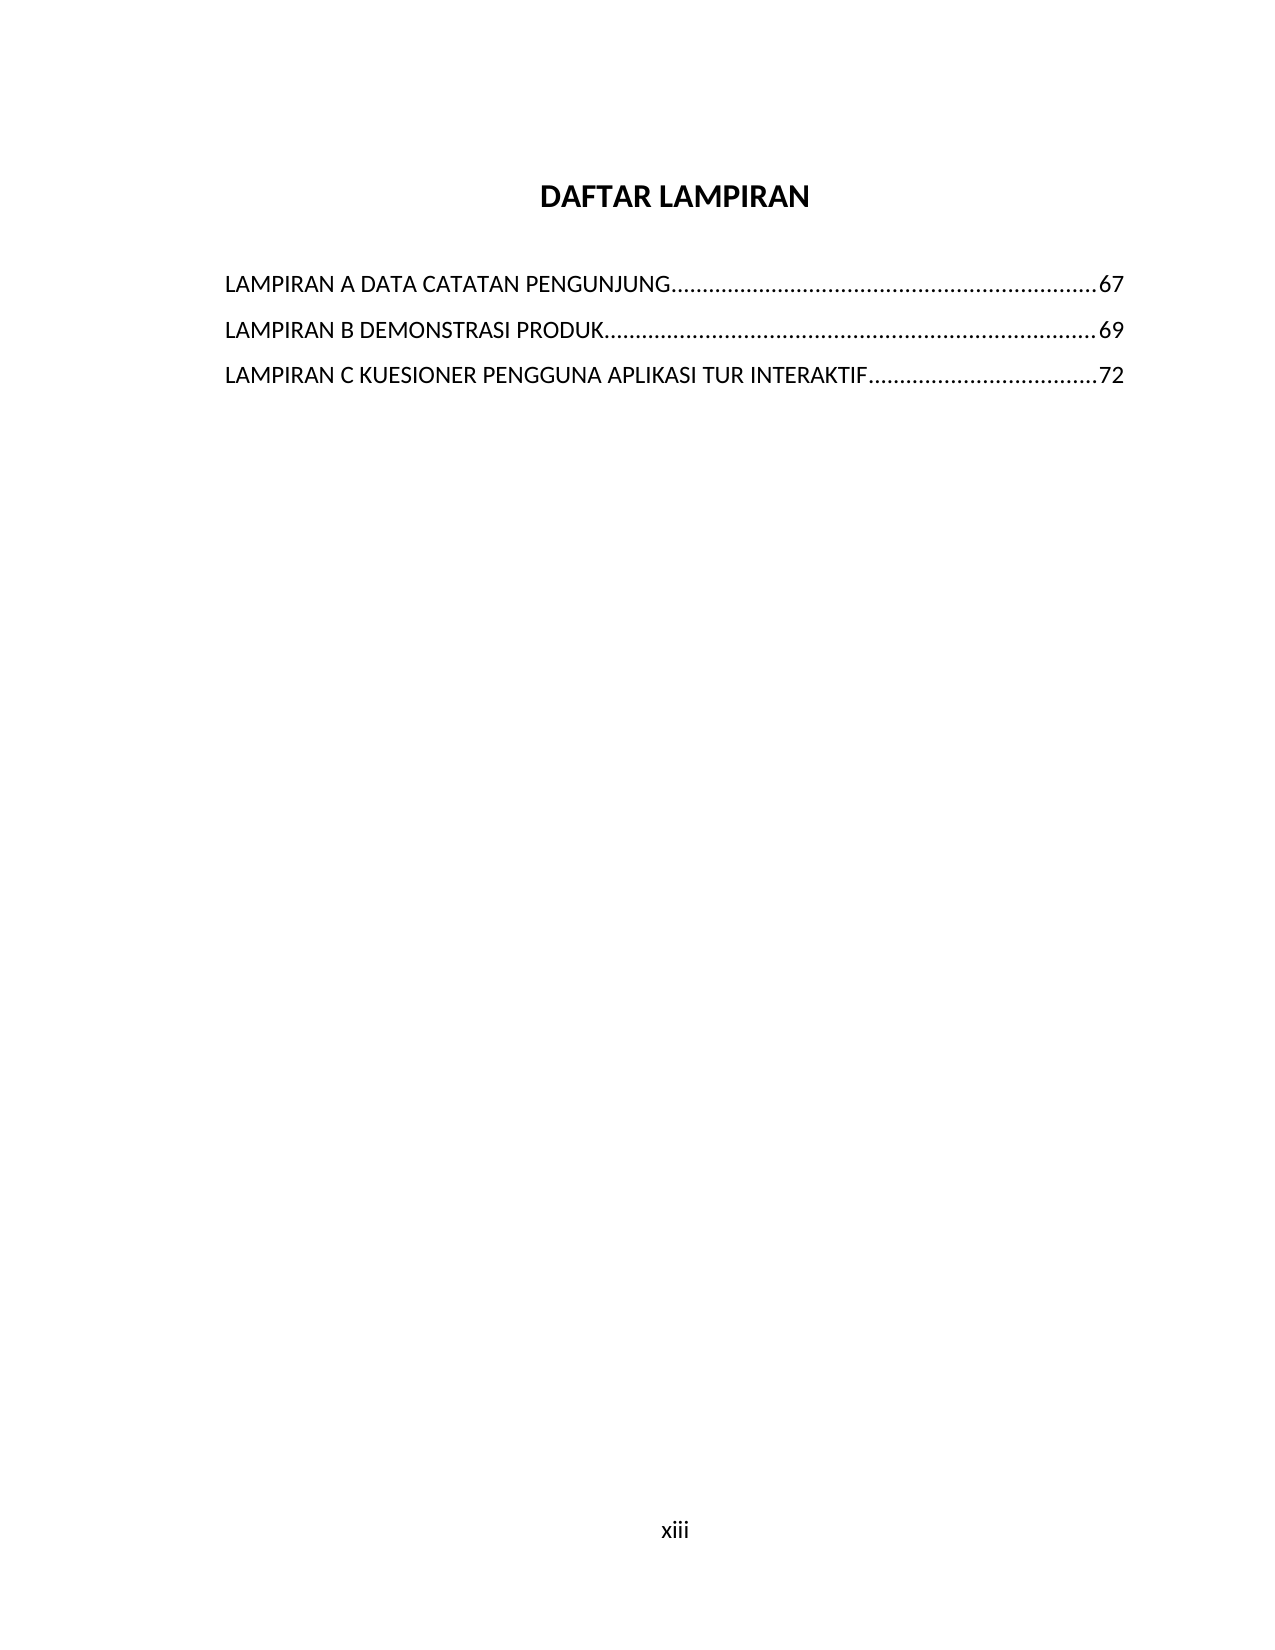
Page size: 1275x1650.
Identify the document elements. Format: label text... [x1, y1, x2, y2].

text LAMPIRAN A DATA CATATAN PENGUNJUNG 67 [225, 268, 1125, 299]
text LAMPIRAN C KUESIONER PENGGUNA APLIKASI TUR INTERAKTIF 72 [225, 359, 1125, 390]
subtitle DAFTAR LAMPIRAN [225, 175, 1125, 216]
text LAMPIRAN B DEMONSTRASI PRODUK 69 [225, 314, 1125, 344]
